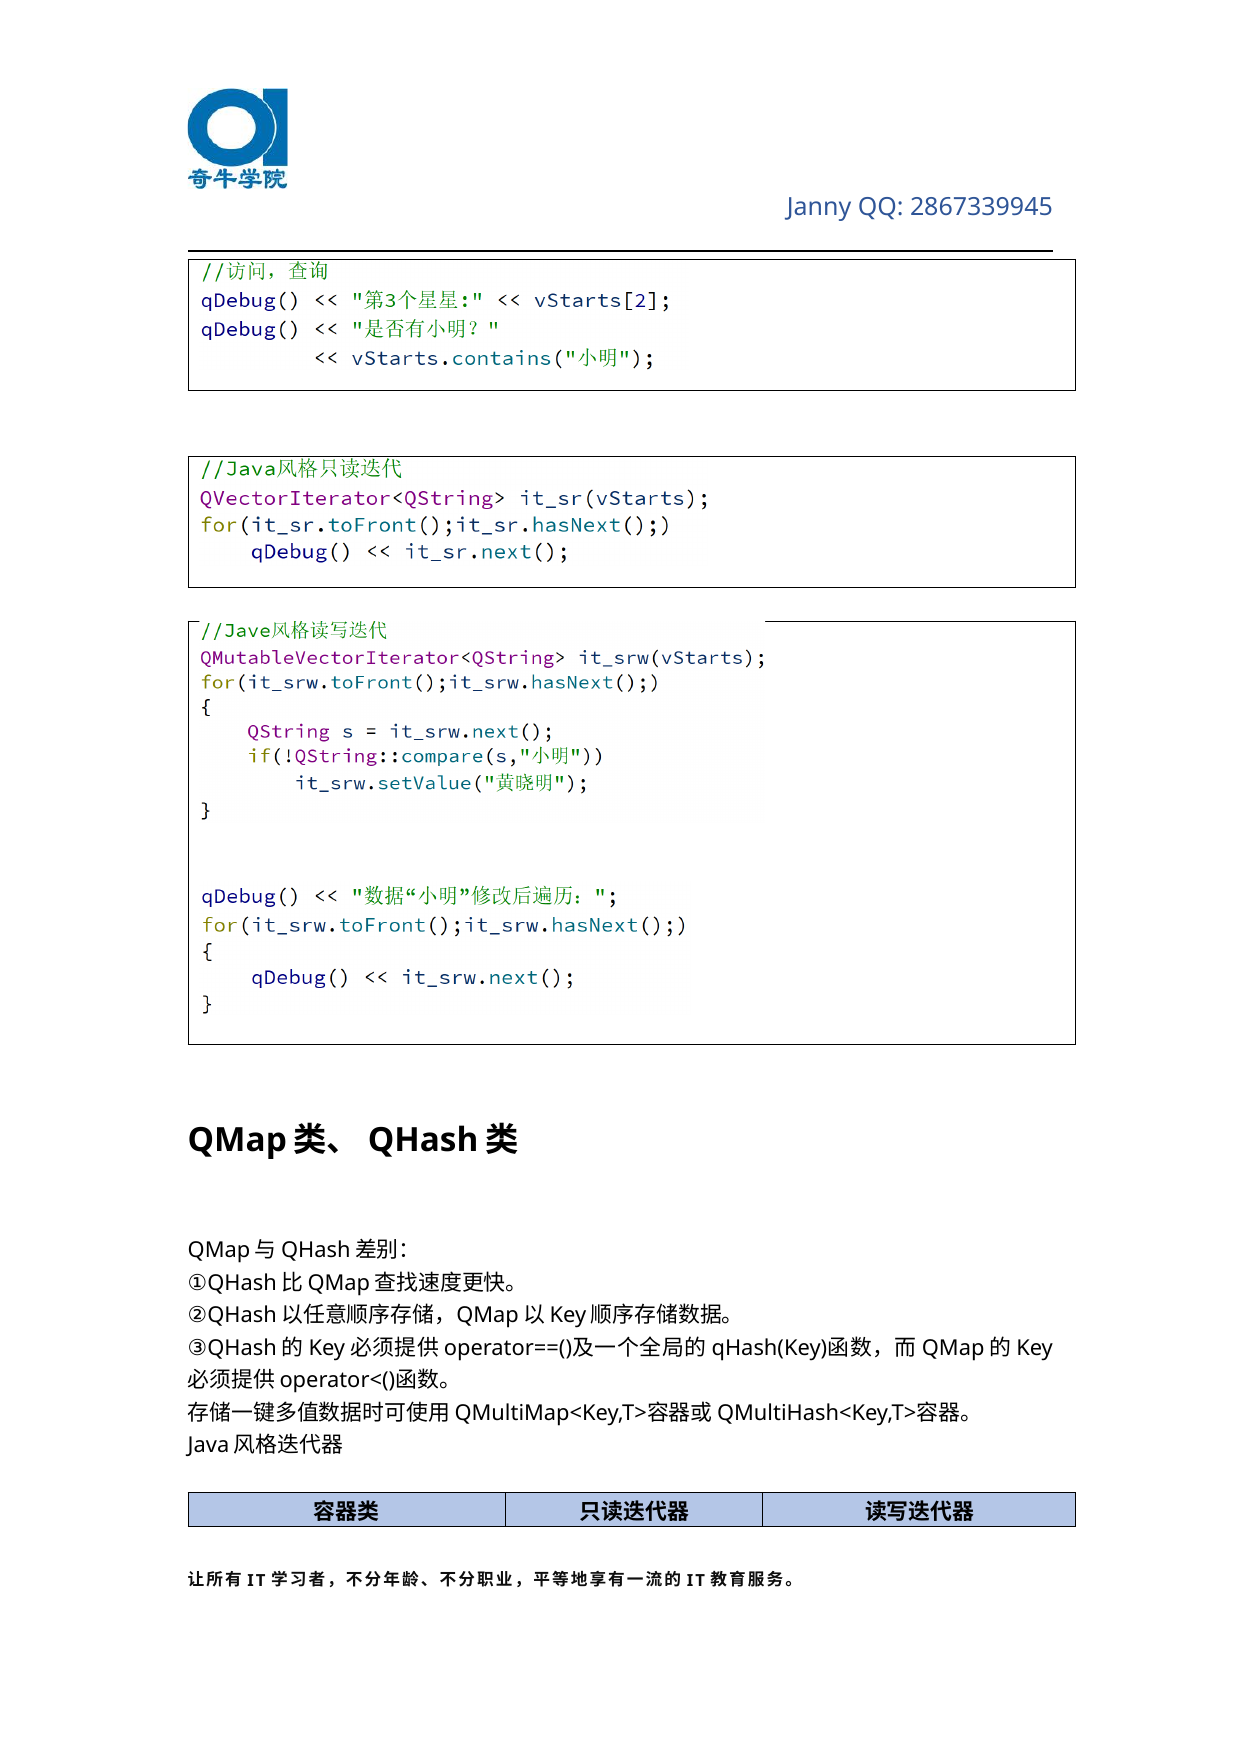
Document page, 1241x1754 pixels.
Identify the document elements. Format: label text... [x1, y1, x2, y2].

picture [199, 621, 766, 823]
subtitle QMap类、 QHash类 [187, 1105, 1053, 1170]
table_header [189, 622, 1075, 1044]
text ③QHash的Key必须提供operator==()及一个全局的qHash(Key)函数，而QMap的Key必须提供operator<()函数。 [187, 1330, 1053, 1395]
table_header [189, 457, 1075, 587]
picture [187, 88, 288, 189]
text ②QHash以任意顺序存储，QMap以Key顺序存储数据。 [187, 1297, 1053, 1330]
table_header 容器类 [189, 1493, 505, 1526]
table_header 读写迭代器 [763, 1493, 1075, 1526]
text ①QHash比QMap查找速度更快。 [187, 1265, 1053, 1297]
picture [199, 260, 690, 370]
picture [199, 881, 691, 1015]
text QMap与QHash差别： [187, 1232, 1053, 1265]
picture [199, 457, 708, 566]
table_header 只读迭代器 [506, 1493, 762, 1526]
text Java风格迭代器 [187, 1427, 1053, 1460]
text 存储一键多值数据时可使用QMultiMap<Key,T>容器或QMultiHash<Key,T>容器。 [187, 1395, 1053, 1427]
table_header [189, 260, 1075, 390]
